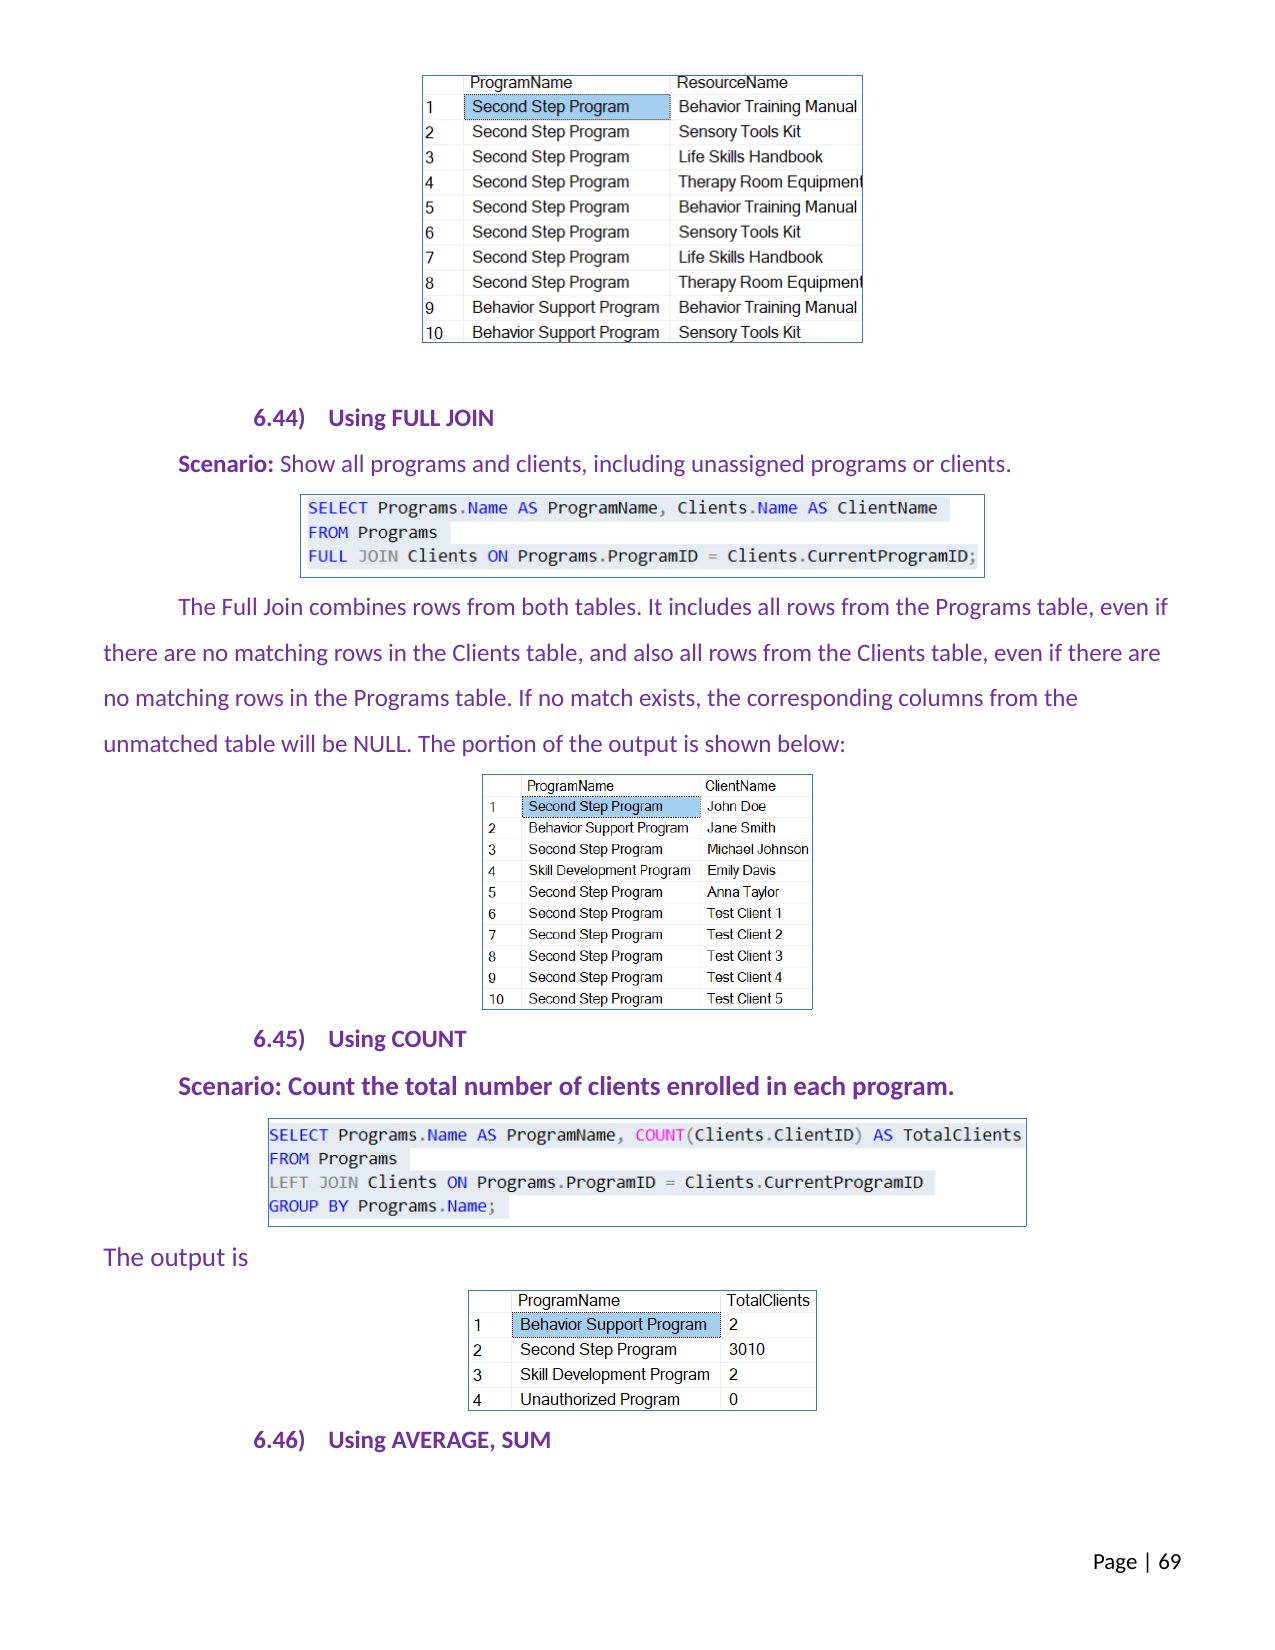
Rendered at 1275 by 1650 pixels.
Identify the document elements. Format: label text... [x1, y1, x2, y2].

list Using FULL JOIN [253, 402, 1181, 433]
text The output is [103, 1240, 1181, 1273]
picture [423, 76, 862, 342]
text Scenario: Show all programs and clients, including unassigned programs or clients. [103, 448, 1181, 479]
picture [301, 495, 984, 577]
picture [469, 1291, 816, 1410]
list Using AVERAGE, SUM [253, 1424, 1181, 1455]
text The Full Join combines rows from both tables. It includes all rows from the Programs table, even if there are no matching rows in the Clients table, and also all rows from the Clients table, even if there are no matching rows in the Programs table. If no match exists, the corresponding columns from the unmatched table will be NULL. The portion of the output is shown below: [103, 591, 1181, 759]
picture [269, 1119, 1026, 1226]
text Scenario: Count the total number of clients enrolled in each program. [103, 1069, 1181, 1102]
picture [483, 775, 812, 1009]
list Using COUNT [253, 1023, 1181, 1054]
